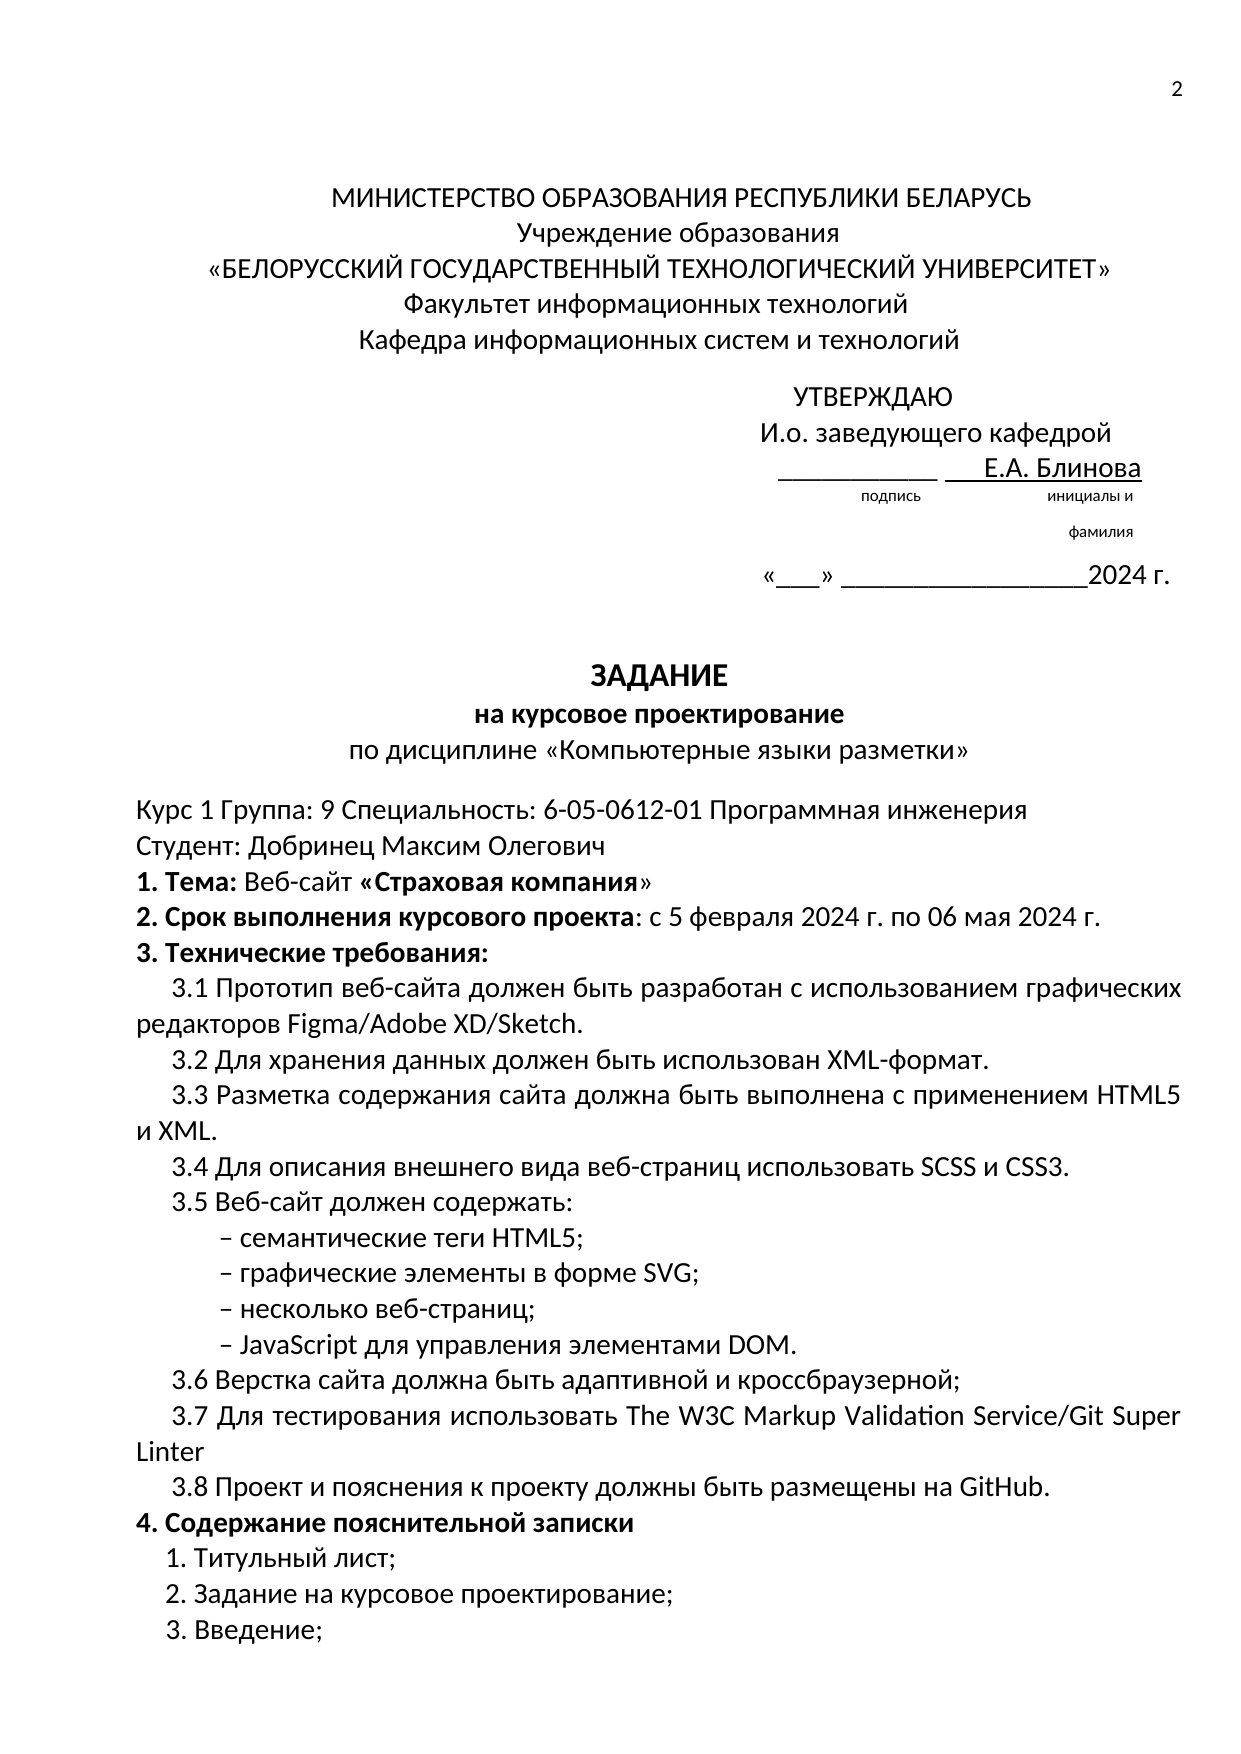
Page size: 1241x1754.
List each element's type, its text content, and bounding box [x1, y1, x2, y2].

text – семантические теги HTML5; [136, 1219, 1183, 1254]
text 1. Титульный лист; [136, 1539, 1183, 1575]
text 3. Технические требования: [136, 934, 1183, 969]
text – JavaScript для управления элементами DOM. [136, 1326, 1183, 1361]
text ЗАДАНИЕ [136, 654, 1183, 695]
text на курсовое проектирование [136, 695, 1183, 731]
text 3.1 Прототип веб-сайта должен быть разработан с использованием графических редакторов Figma/Adobe XD/Sketch. [136, 969, 1183, 1041]
text Студент: Добринец Максим Олегович [136, 827, 1183, 863]
text 3.8 Проект и пояснения к проекту должны быть размещены на GitHub. [136, 1468, 1183, 1504]
text Факультет информационных технологий Кафедра информационных систем и технологий [136, 286, 1183, 357]
text 3.7 Для тестирования использовать The W3C Markup Validation Service/Git Super Linter [136, 1397, 1183, 1468]
text 1. Тема: Веб-сайт «Страховая компания» [136, 863, 1183, 898]
text 3.5 Веб-сайт должен содержать: [136, 1183, 1183, 1219]
text по дисциплине «Компьютерные языки разметки» [136, 731, 1183, 766]
text 3. Введение; [136, 1611, 1183, 1646]
text – несколько веб-страниц; [136, 1290, 1183, 1326]
text Учреждение образования «БЕЛОРУССКИЙ ГОСУДАРСТВЕННЫЙ ТЕХНОЛОГИЧЕСКИЙ УНИВЕРСИТЕТ» [136, 214, 1183, 286]
text 2. Задание на курсовое проектирование; [136, 1575, 1183, 1611]
text МИНИСТЕРСТВО ОБРАЗОВАНИЯ РЕСПУБЛИКИ БЕЛАРУСЬ [136, 179, 1183, 214]
text 3.2 Для хранения данных должен быть использован XML-формат. [136, 1041, 1183, 1076]
text – графические элементы в форме SVG; [136, 1254, 1183, 1290]
text И.о. заведующего кафедрой [697, 414, 1112, 449]
text ___________ Е.А. Блинова [697, 449, 1141, 485]
text «___» _________________2024 г. [697, 556, 1171, 592]
text УТВЕРЖДАЮ [726, 378, 952, 414]
text 2. Срок выполнения курсового проекта: с 5 февраля 2024 г. по 06 мая 2024 г. [136, 898, 1183, 934]
text 3.3 Разметка содержания сайта должна быть выполнена с применением HTML5 и XML. [136, 1076, 1183, 1148]
text Курс 1 Группа: 9 Специальность: 6-05-0612-01 Программная инженерия [136, 791, 1183, 827]
text подпись инициалы и фамилия [741, 485, 1133, 556]
text 4. Содержание пояснительной записки [136, 1504, 1183, 1539]
text 3.4 Для описания внешнего вида веб-страниц использовать SCSS и CSS3. [136, 1148, 1183, 1183]
text 3.6 Верстка сайта должна быть адаптивной и кроссбраузерной; [136, 1361, 1183, 1397]
